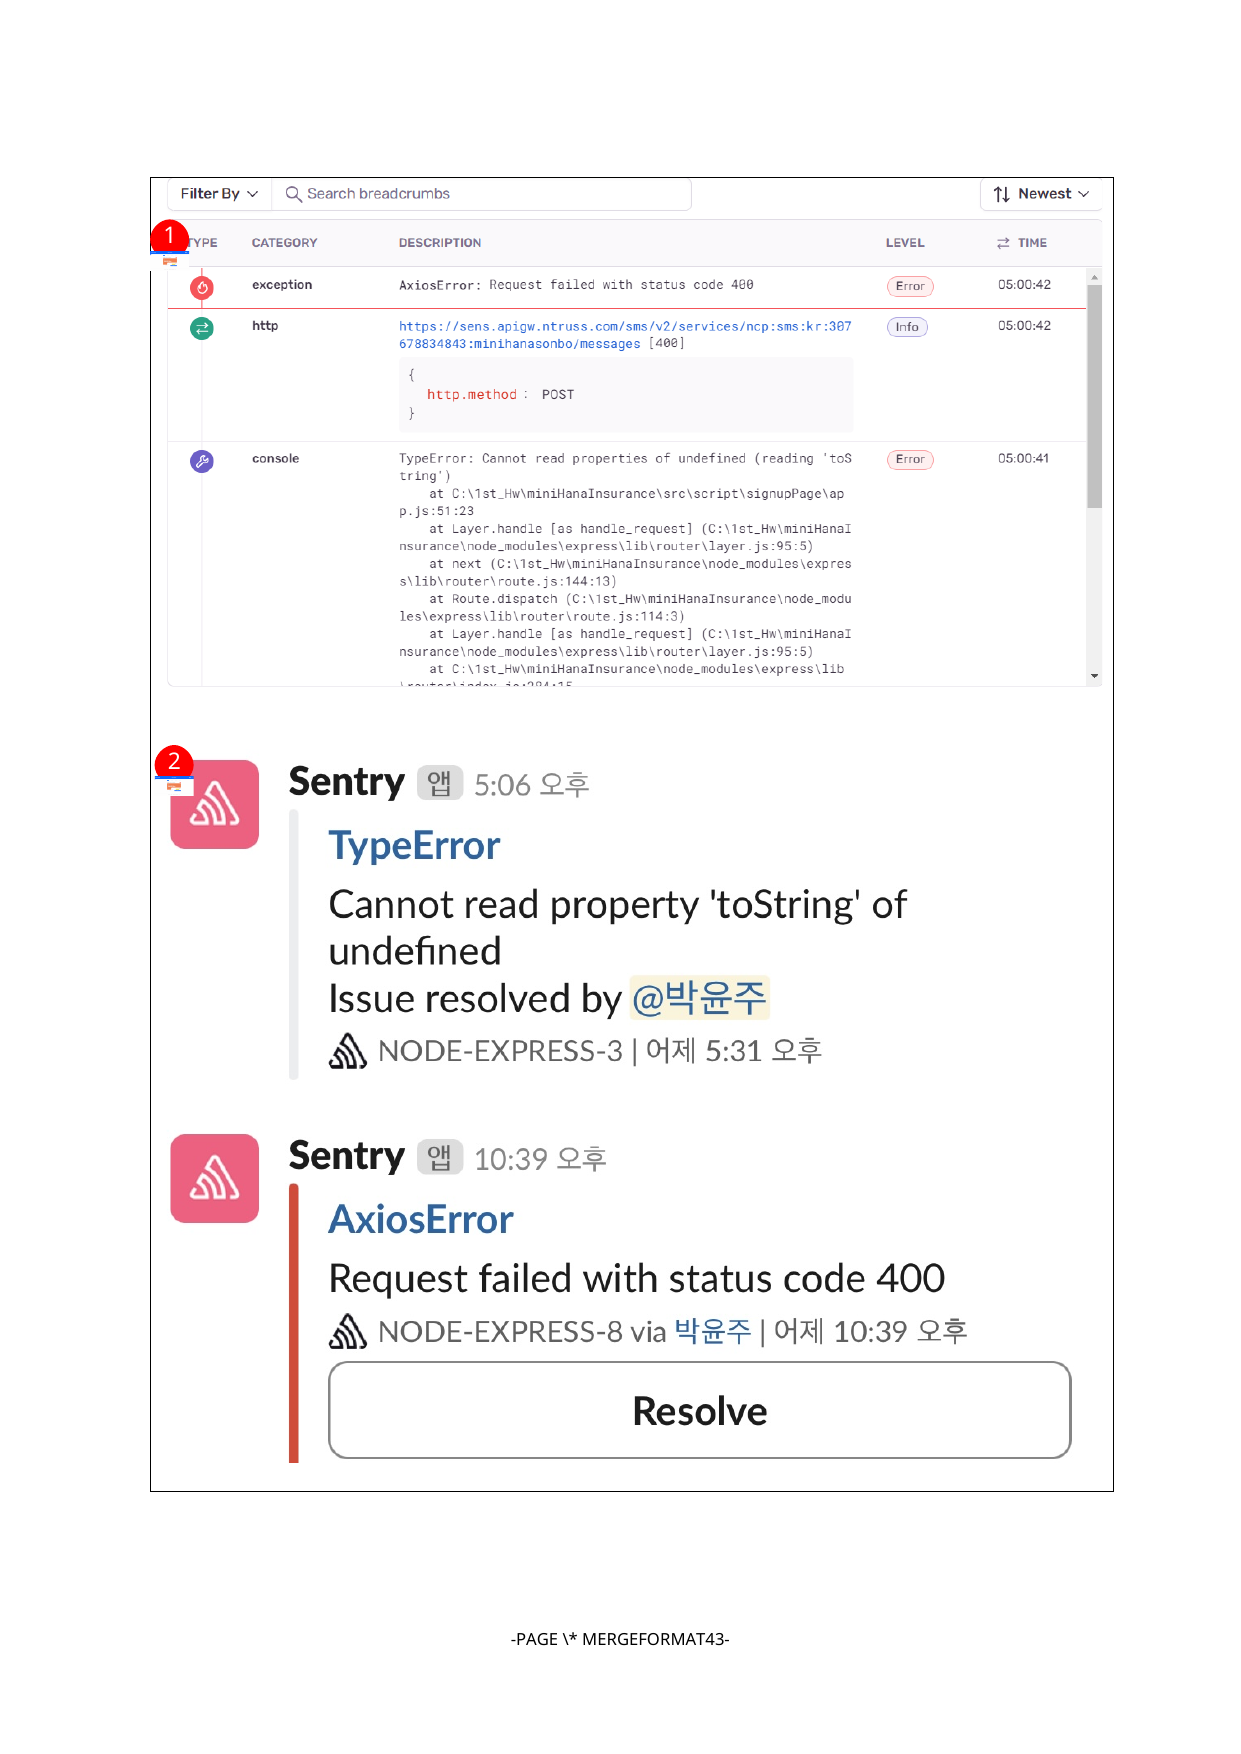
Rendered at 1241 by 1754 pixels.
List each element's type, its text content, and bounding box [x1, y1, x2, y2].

table_cell 1. 에러 정보 2. 에러 기록 [151, 178, 1113, 1491]
picture [154, 731, 1101, 1463]
picture [150, 178, 1103, 692]
